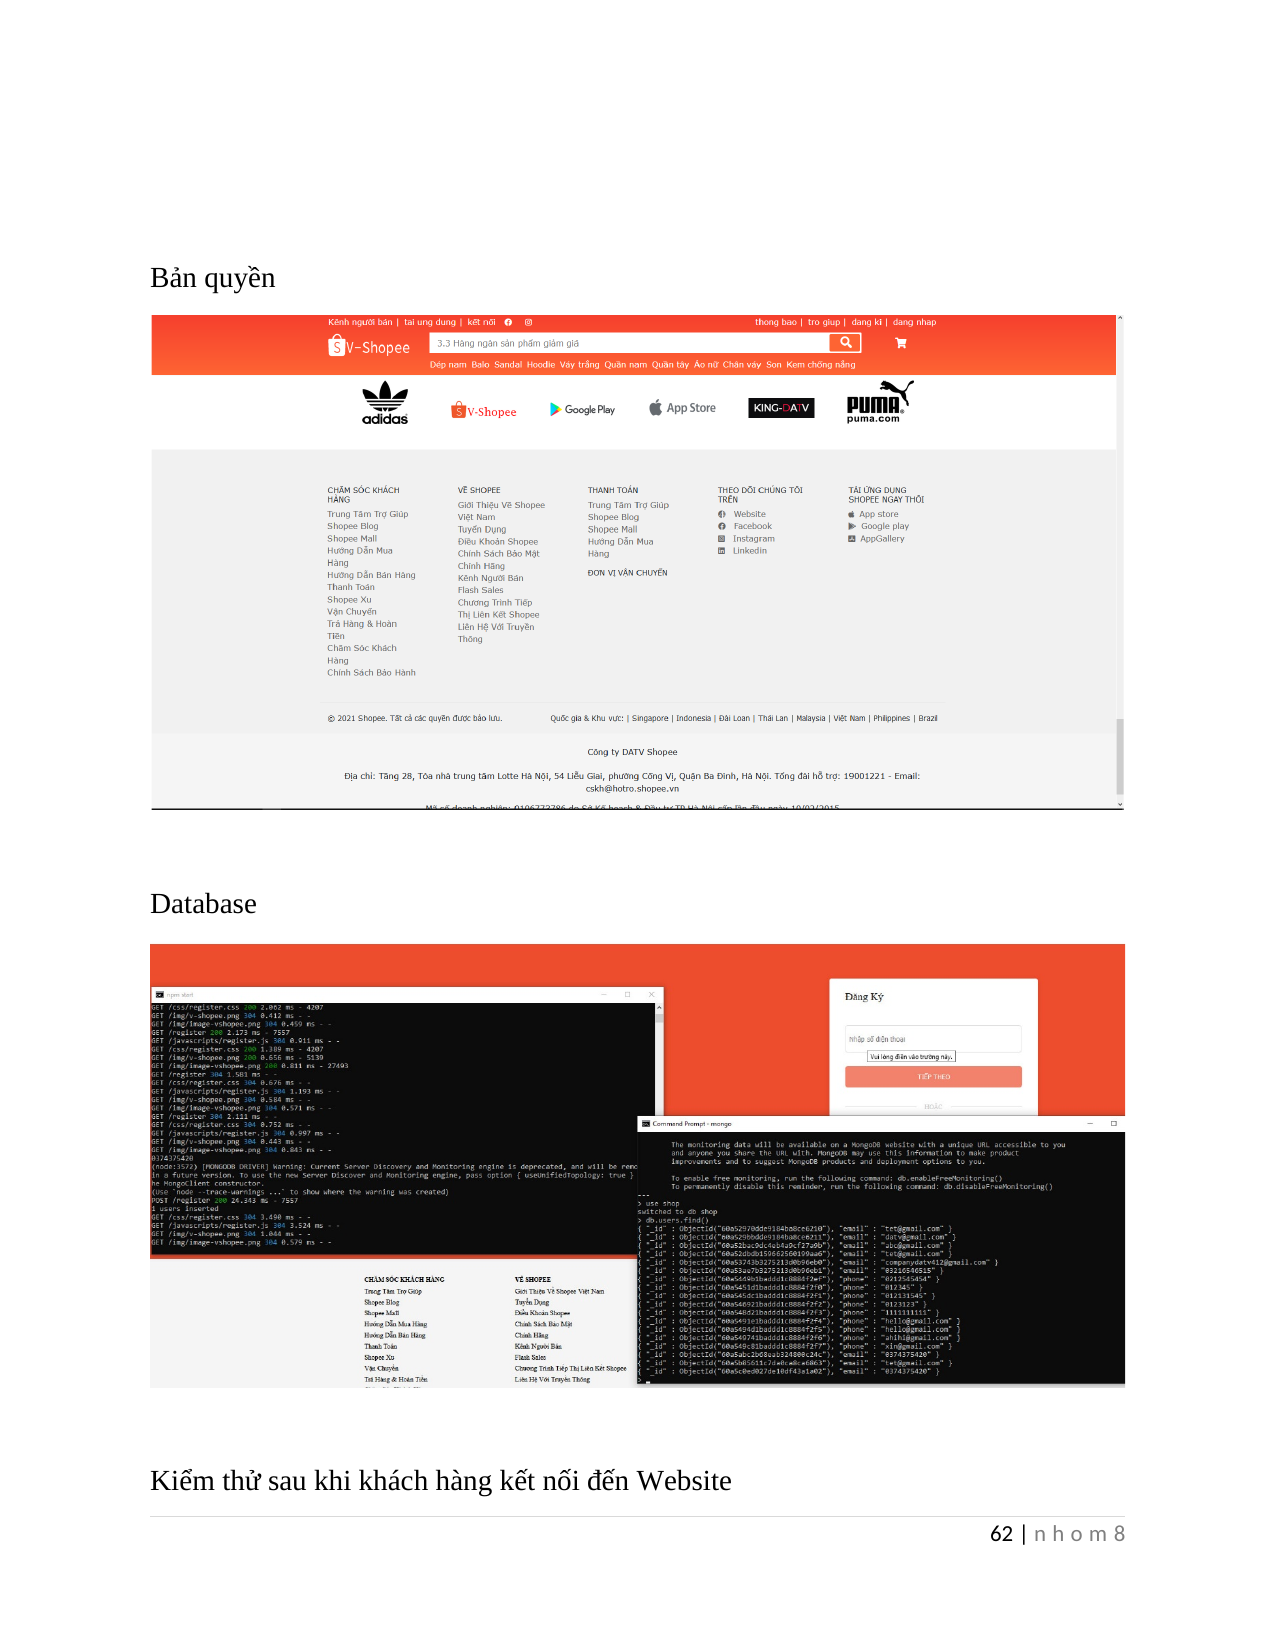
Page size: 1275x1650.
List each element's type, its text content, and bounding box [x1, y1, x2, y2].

picture [150, 941, 1125, 1388]
picture [151, 315, 1124, 810]
text Kiểm thử sau khi khách hàng kết nối đến Website [150, 1463, 1125, 1497]
text Database [150, 886, 1125, 919]
text Bản quyền [150, 260, 1125, 294]
